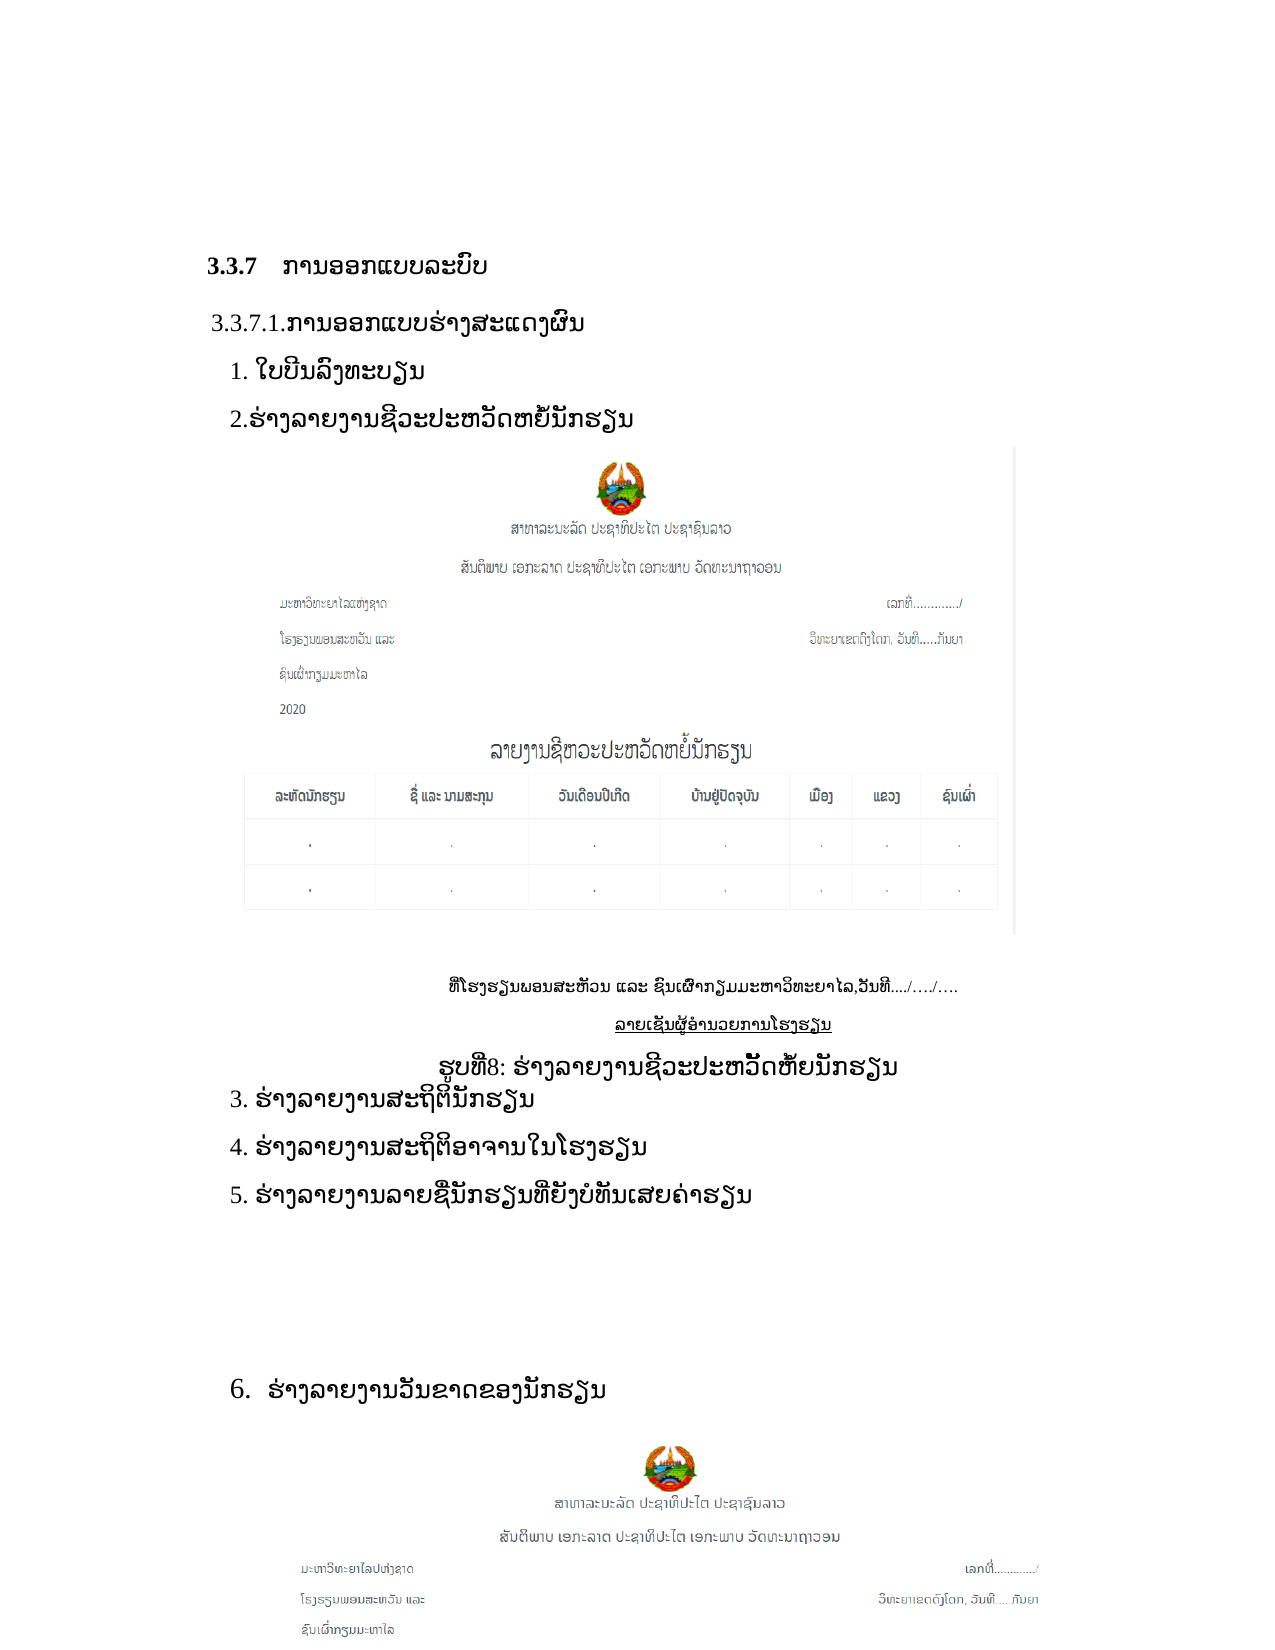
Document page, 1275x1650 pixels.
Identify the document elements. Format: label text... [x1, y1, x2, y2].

subtitle ການອອກແບບລະບົບ [207, 251, 1125, 280]
picture [247, 1427, 1092, 1650]
text 3.3.7.1.ການອອກແບບຮ່າງສະແດງຜົນ [211, 308, 1125, 337]
text 1. ໃບບີນລົງທະບຽນ [211, 356, 1125, 385]
text 3. ຮ່າງລາຍງານສະຖິຕິນັກຮຽນ [211, 1084, 1125, 1113]
list ຮ່າງລາຍງານວັນຂາດຂອງນັກຮຽນ [229, 1372, 1125, 1405]
picture [229, 447, 1016, 934]
text ທ່ີ່ໂຮງຮຽນພອນສະຫັວນ ແລະ ຊົນເຜົ່າກຽມມະຫາວິທະຍາໄລ,ວັນທີ..../…./…. [211, 977, 1125, 997]
text 2.ຮ່າງລາຍງານຊີວະປະຫວັດຫຍໍ້ນັກຮຽນ [211, 404, 1125, 433]
text ຮູບທີ່8: ຮ່າງລາຍງານຊີວະປະຫວັັັັັັັດຫໍ້ຍນັກຮຽນ [211, 1052, 1125, 1082]
text ລາຍເຊັນຜູ້ອຳນວຍການໂຮງຮຽນ [211, 1015, 1125, 1034]
text 4. ຮ່າງລາຍງານສະຖິຕິອາຈານໃນໂຮງຮຽນ [211, 1132, 1125, 1161]
text 5. ຮ່າງລາຍງານລາຍຊື່ນັກຮຽນທີ່ຍັງບໍທັນເສຍຄ່າຮຽນ [211, 1180, 1125, 1209]
